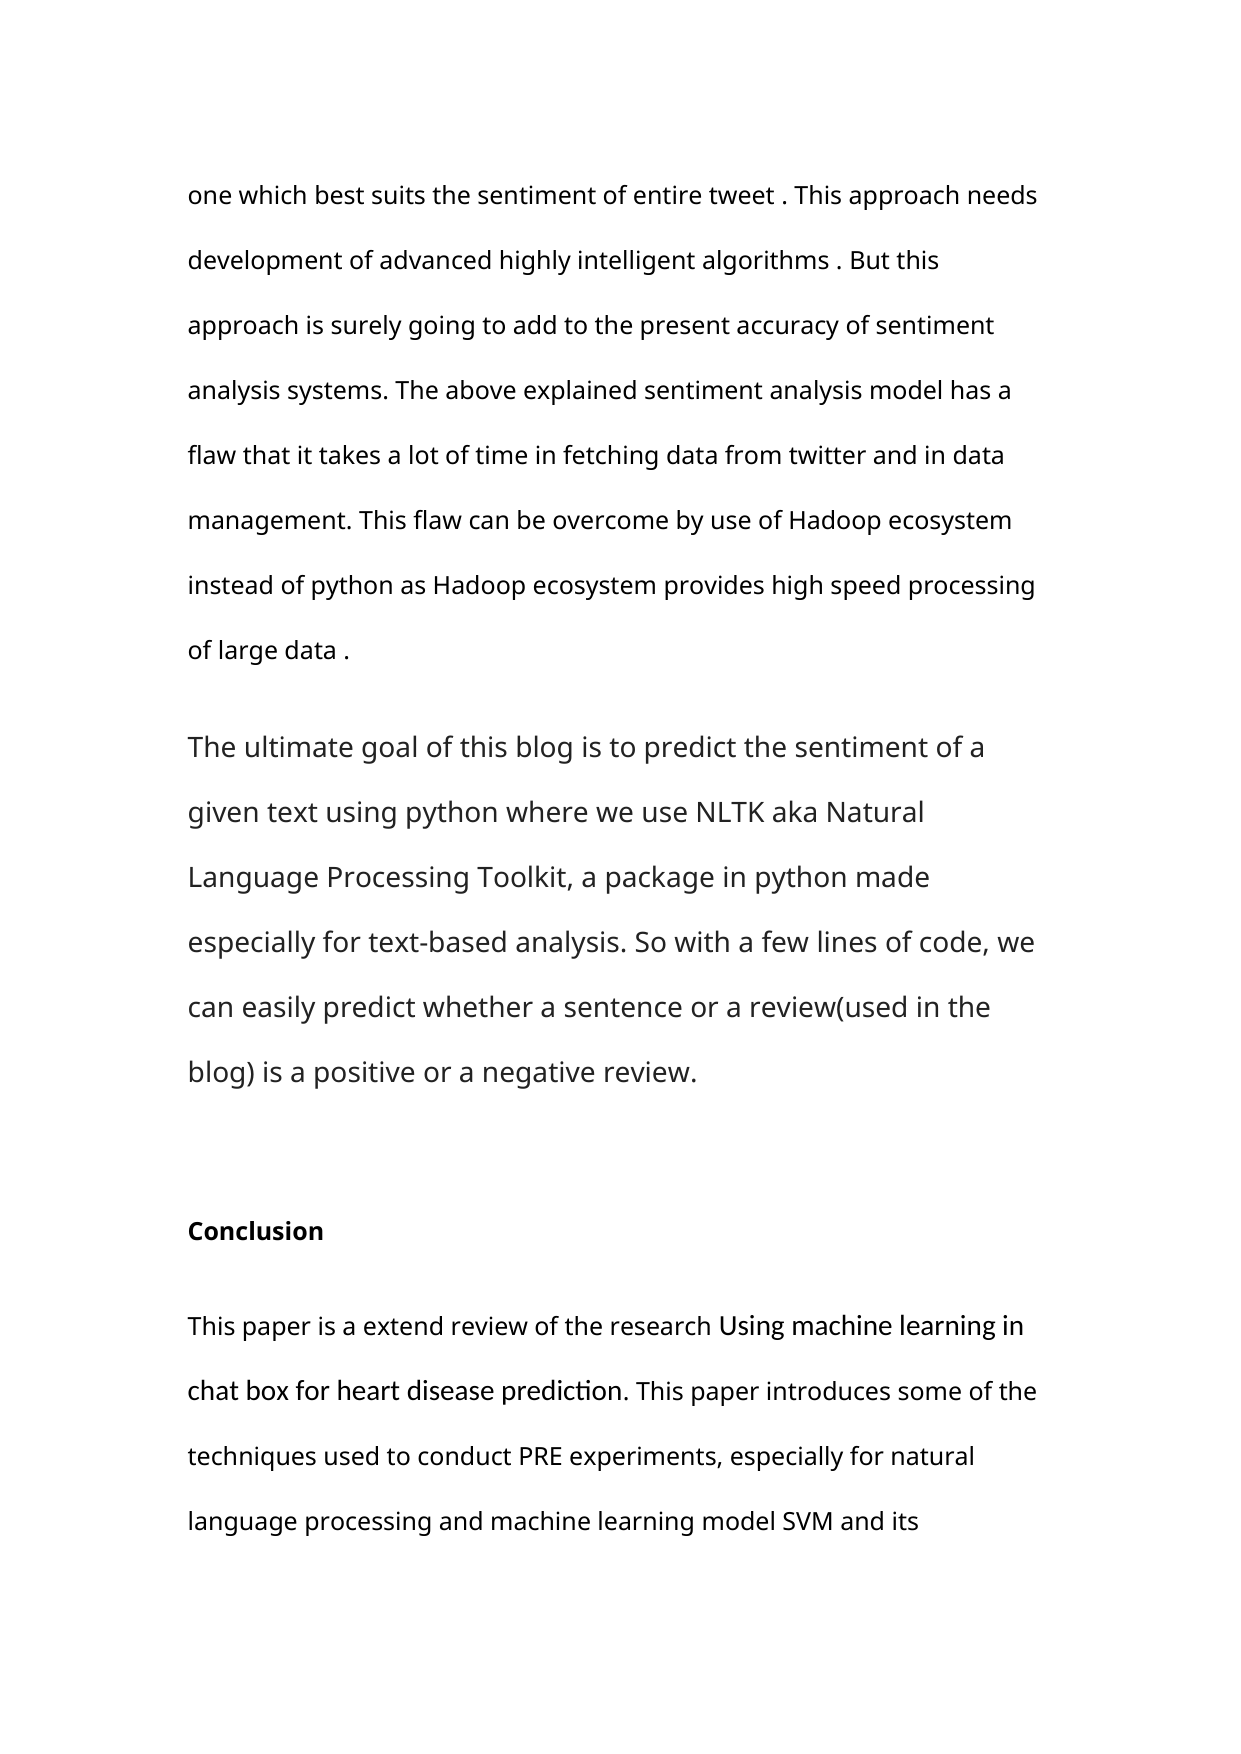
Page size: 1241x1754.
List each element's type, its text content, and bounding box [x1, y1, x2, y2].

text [187, 1293, 1053, 1553]
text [187, 162, 1053, 682]
subtitle Conclusion [187, 1199, 1053, 1264]
text The ultimate goal of this blog is to predict the sentiment of a given text using python where we use NLTK aka Natural Language Processing Toolkit, a package in python made especially for text-based analysis. So with a few lines of code, we can easily predict whether a sentence or a review(used in the blog) is a positive or a negative review. [187, 714, 1053, 1104]
